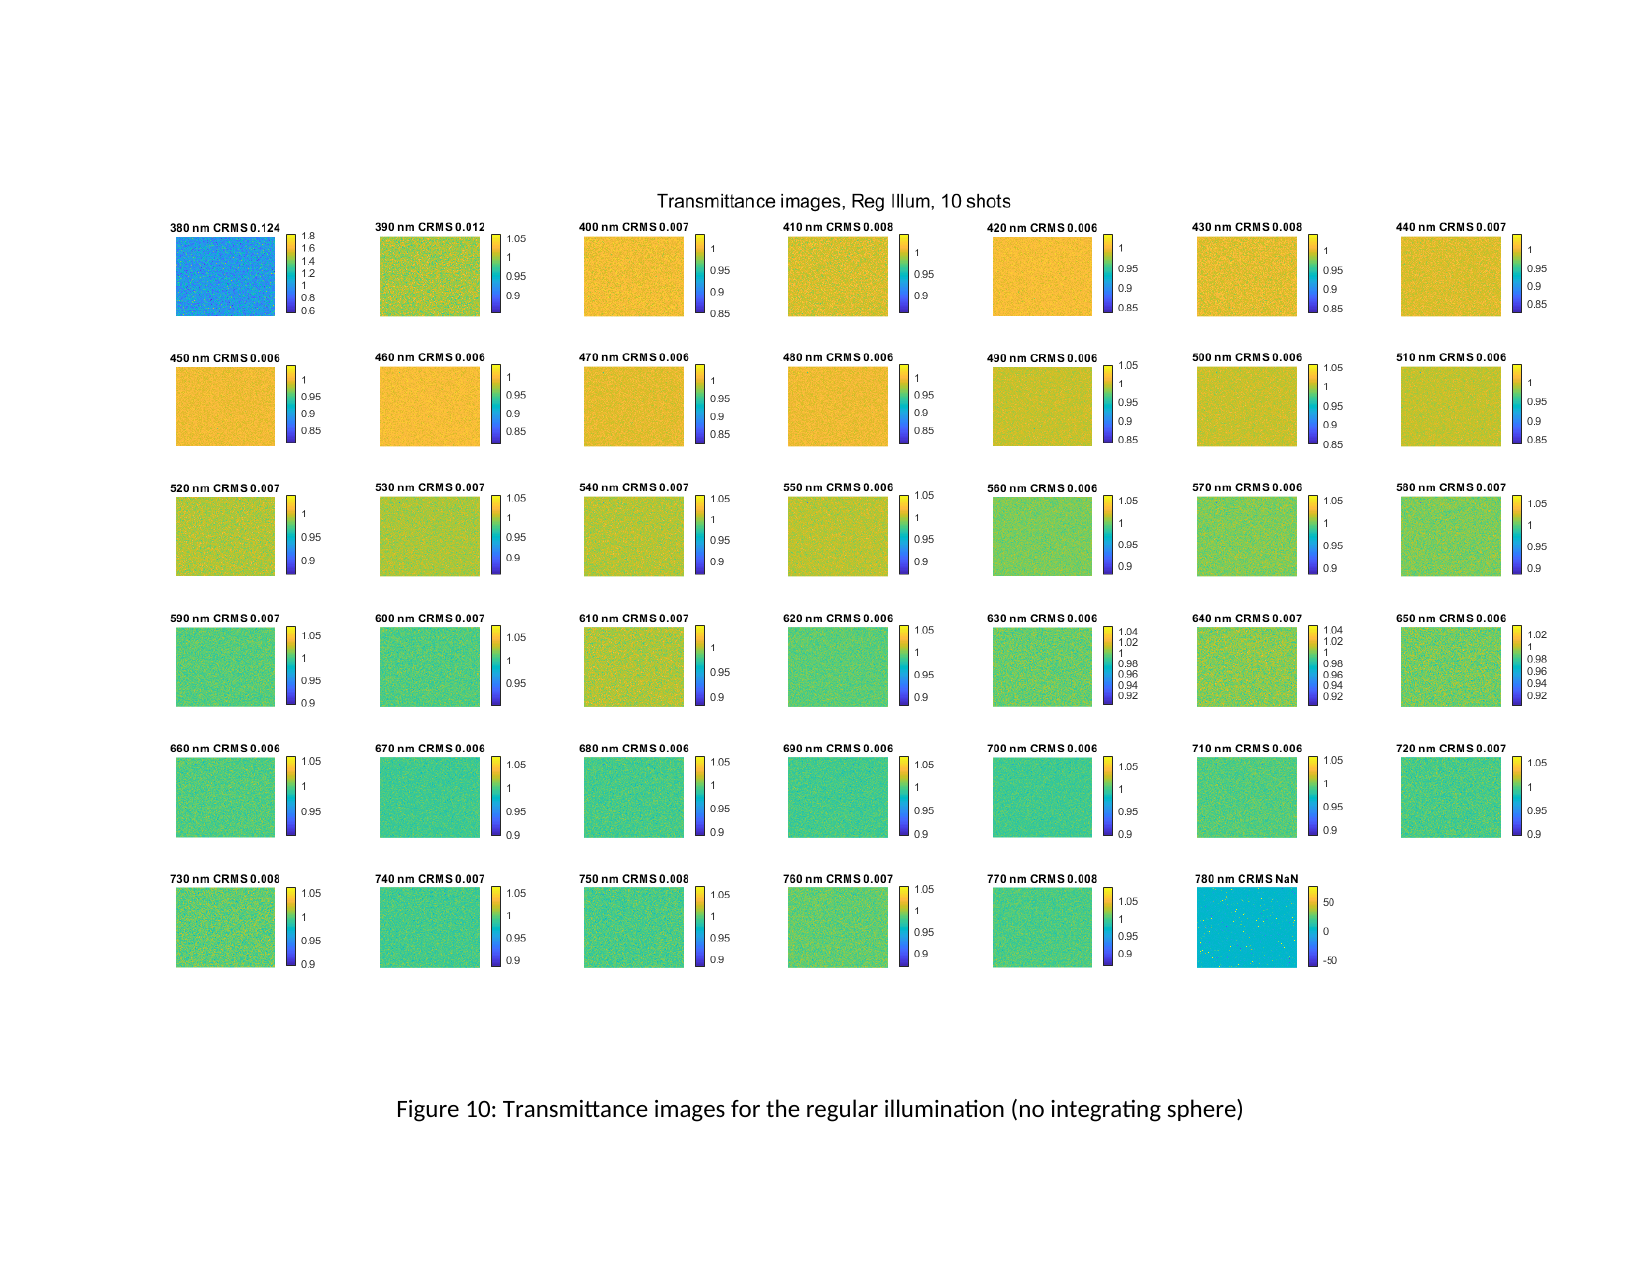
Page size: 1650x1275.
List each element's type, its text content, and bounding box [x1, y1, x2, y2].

text Figure 10: Transmittance images for the regular illumination (no integrating sphere) [141, 1093, 1500, 1123]
picture [0, 150, 1650, 1074]
